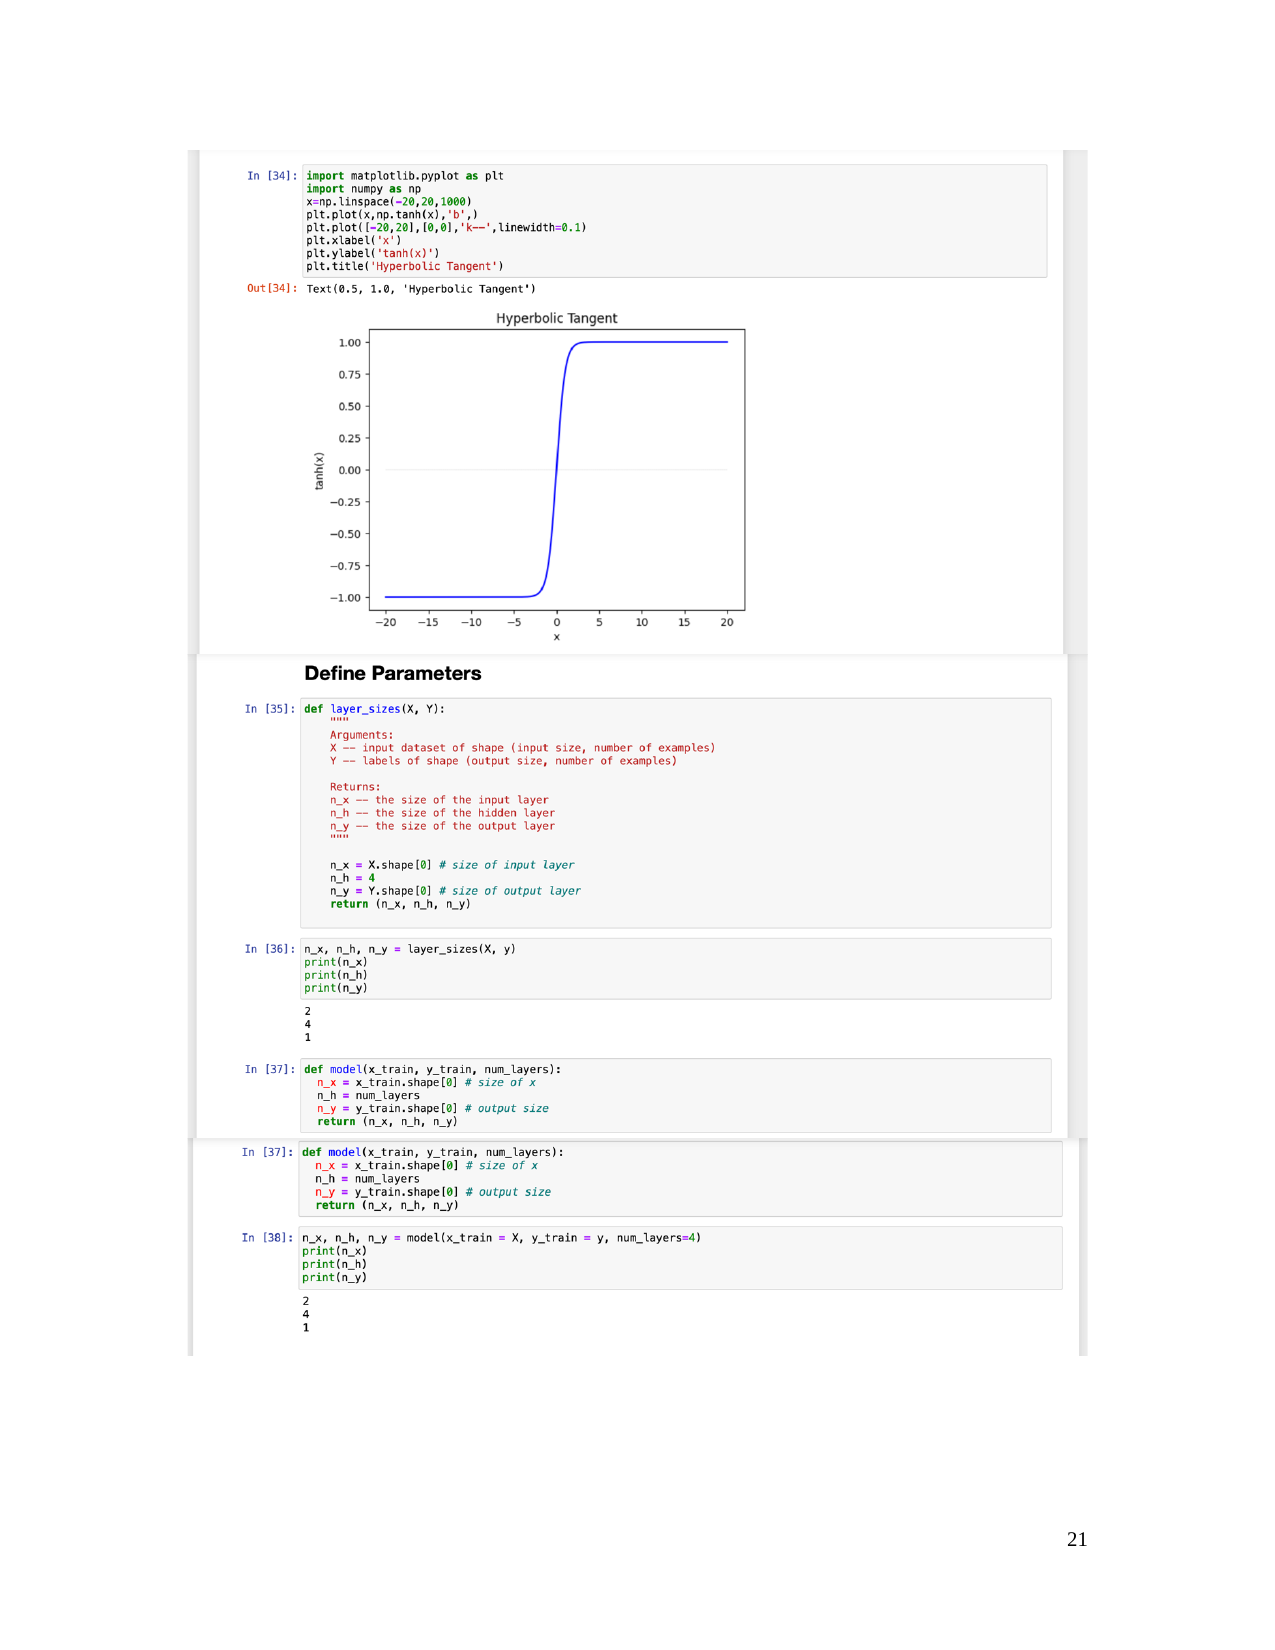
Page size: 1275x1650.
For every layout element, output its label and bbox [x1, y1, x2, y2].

picture [187, 150, 1088, 1356]
